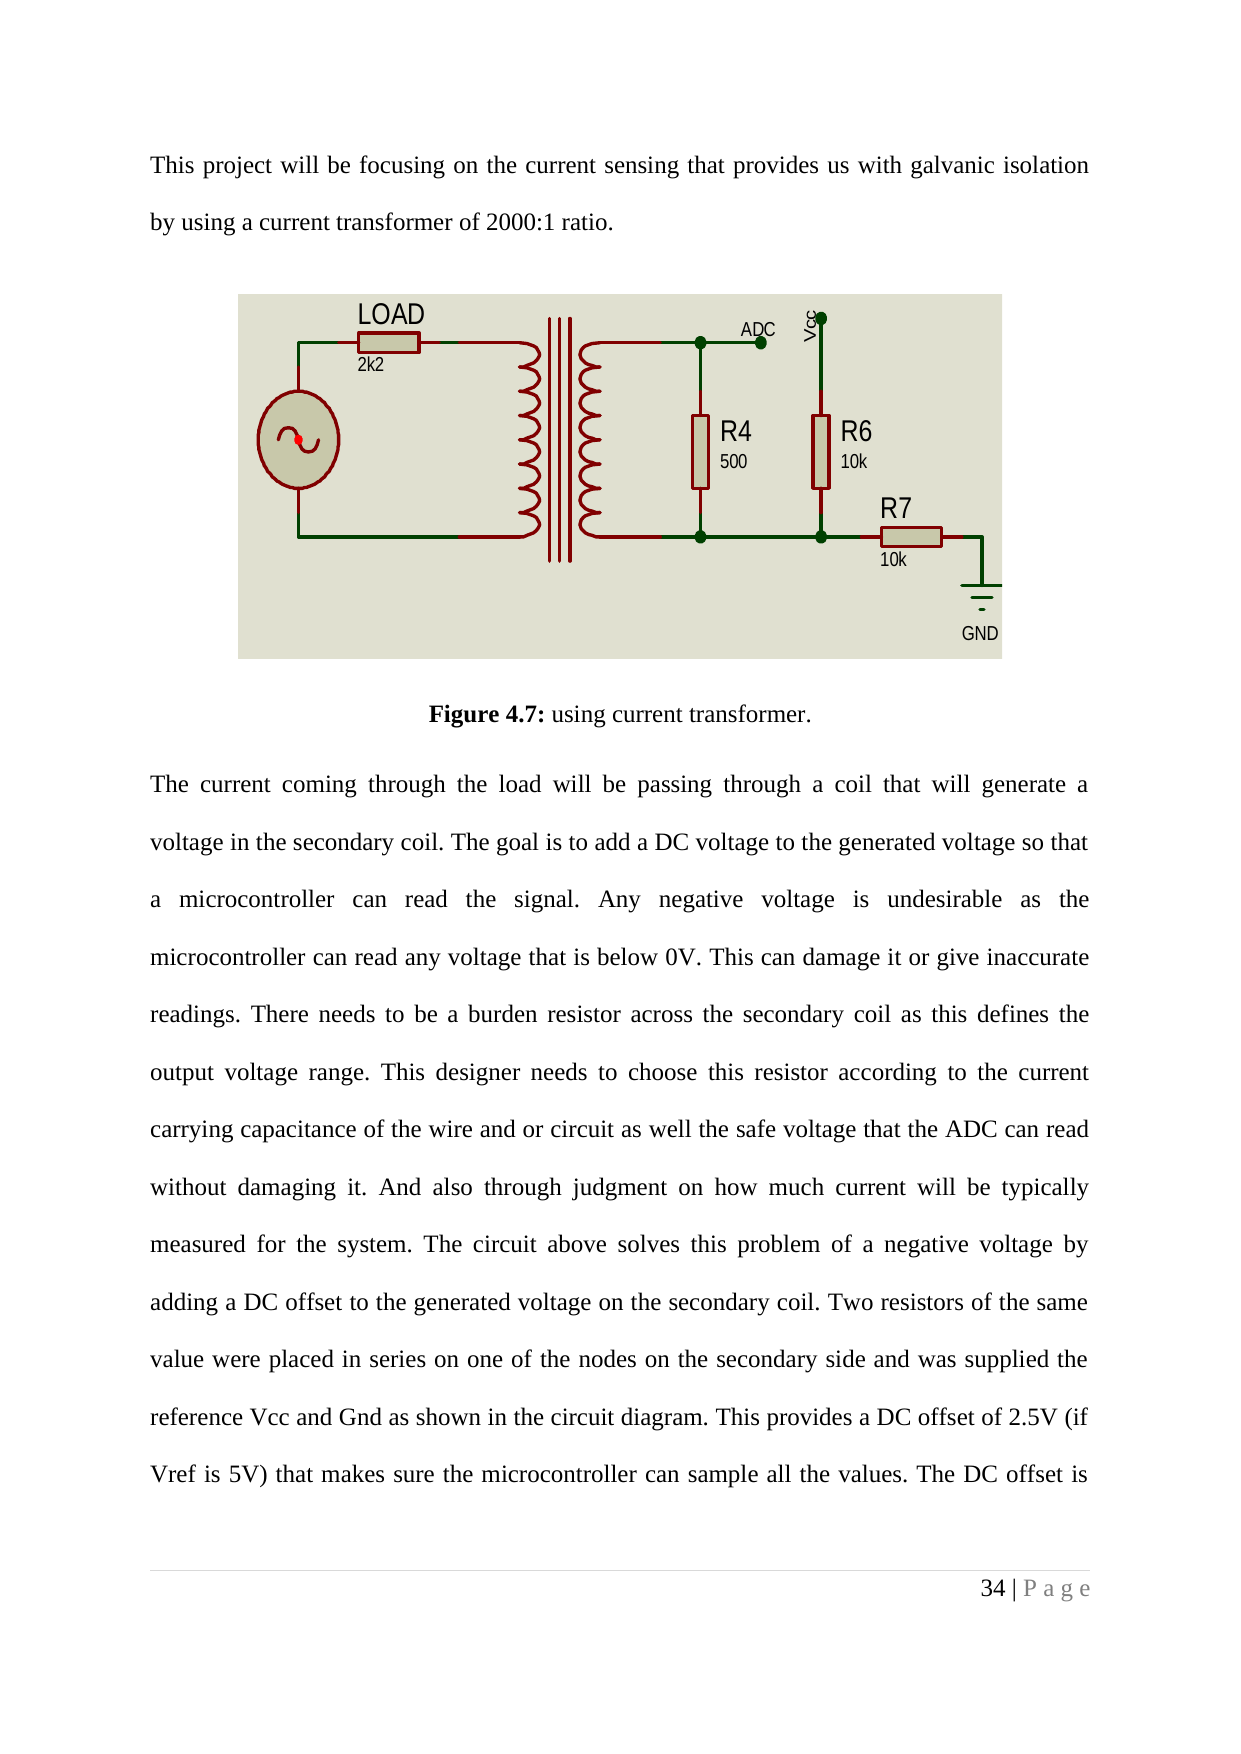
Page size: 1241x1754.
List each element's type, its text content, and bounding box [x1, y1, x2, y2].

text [150, 769, 1090, 1488]
text This project will be focusing on the current sensing that provides us with galvanic isolation by using a current transformer of 2000:1 ratio. [150, 150, 1090, 236]
text Figure 4.7: using current transformer. [150, 699, 1090, 728]
